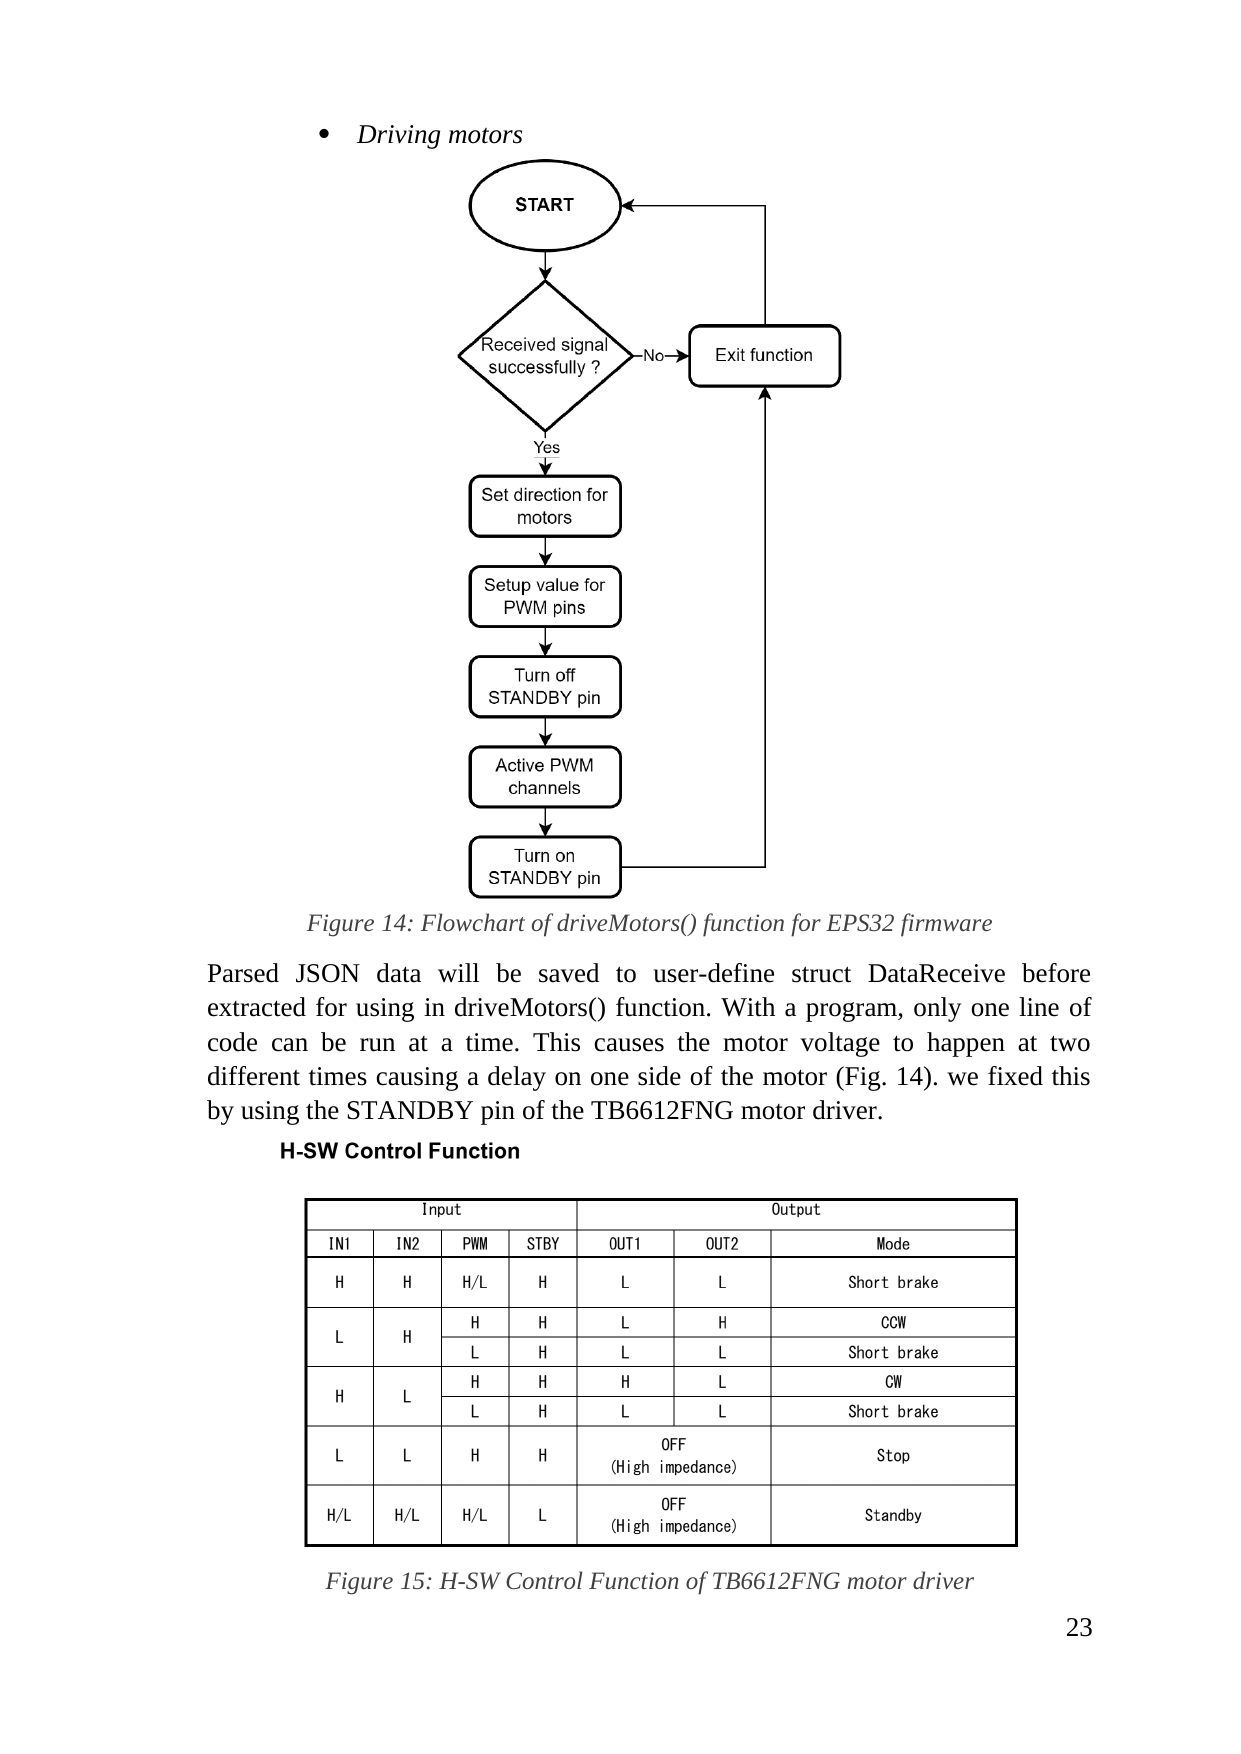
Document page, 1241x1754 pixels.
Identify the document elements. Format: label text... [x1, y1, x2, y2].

text Parsed JSON data will be saved to user-define struct DataReceive before extracted for using in driveMotors() function. With a program, only one line of code can be run at a time. This causes the motor voltage to happen at two different times causing a delay on one side of the motor (Fig. 14). we fixed this by using the STANDBY pin of the TB6612FNG motor driver. [207, 957, 1092, 1125]
picture [271, 1134, 1028, 1557]
picture [457, 158, 842, 899]
subtitle Driving motors [207, 118, 1092, 149]
